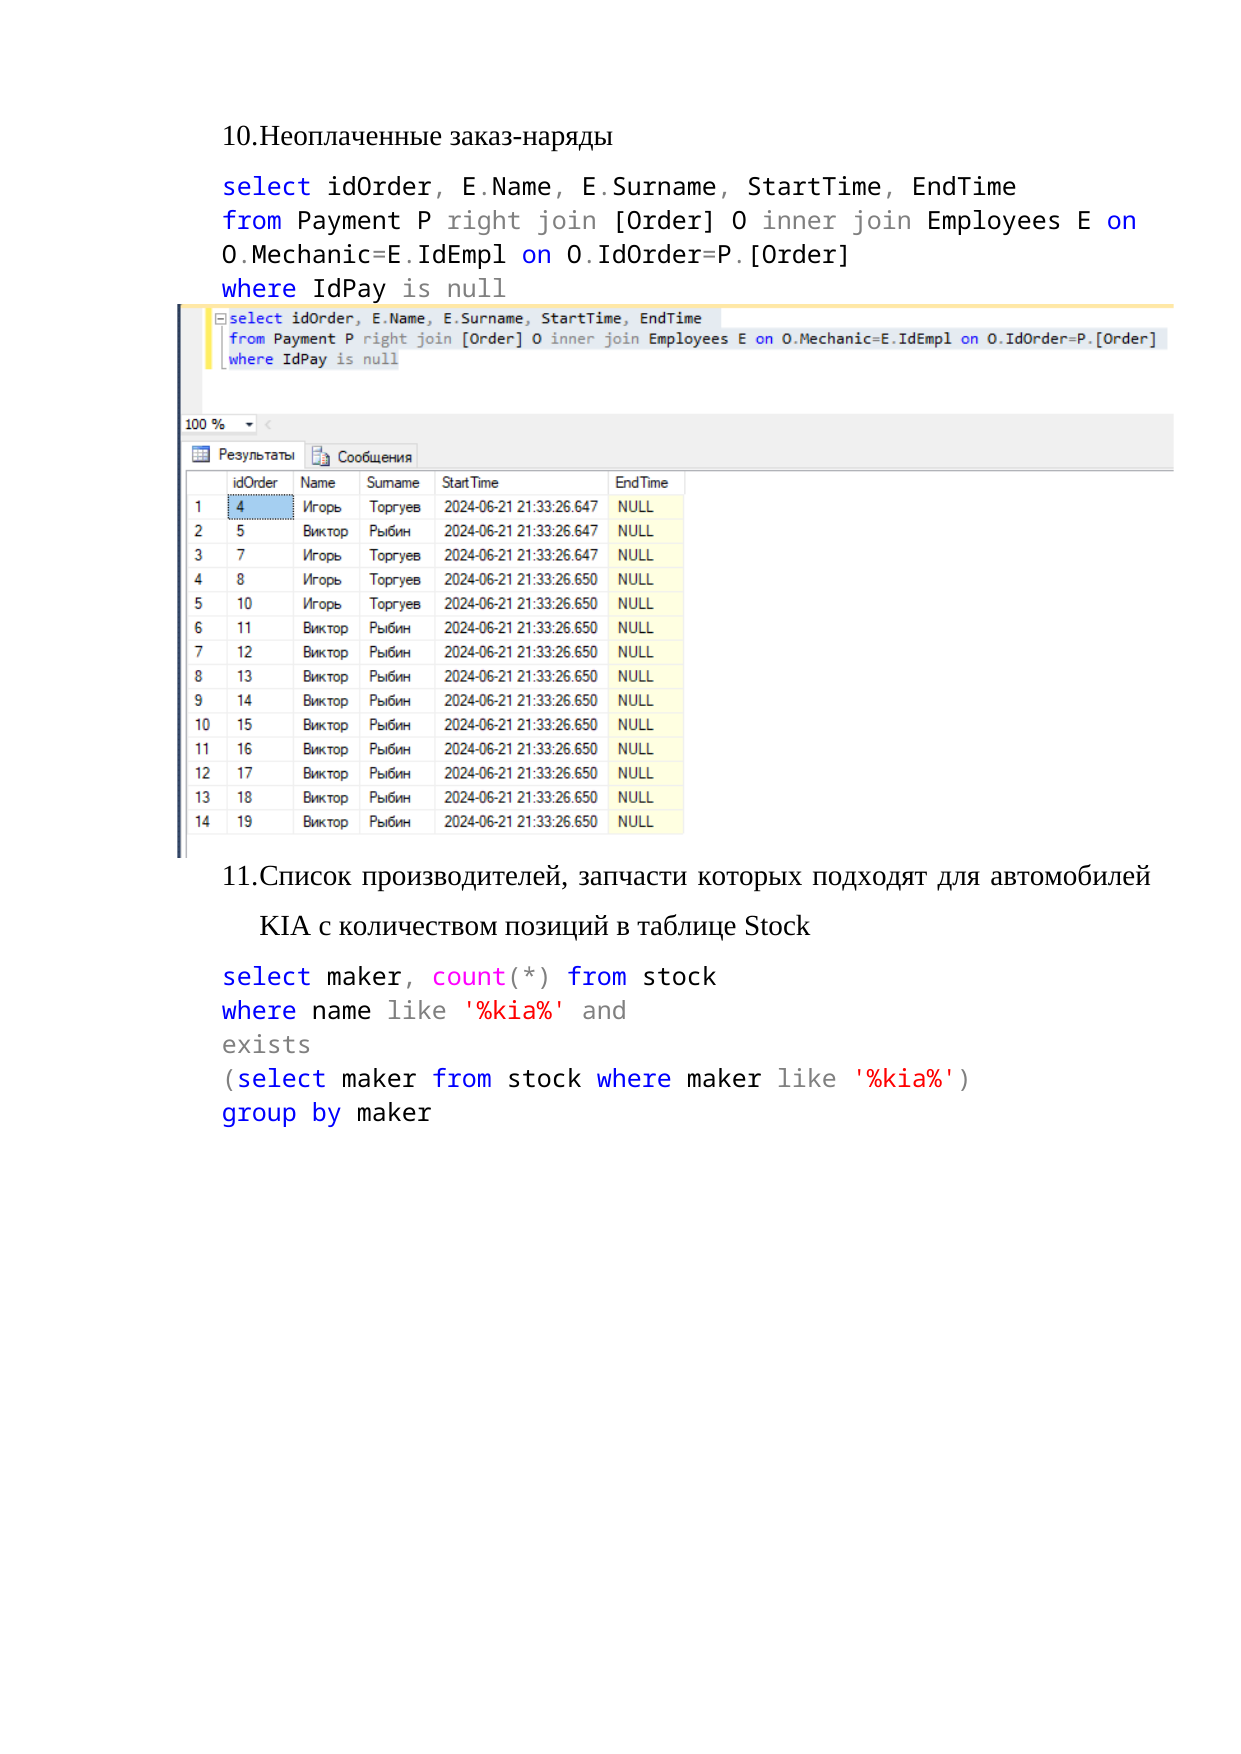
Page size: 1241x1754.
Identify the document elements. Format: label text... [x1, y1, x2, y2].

text from Payment P right join [Order] O inner join Employees E on O.Mechanic=E.IdEmpl on O.IdOrder=P.[Order] [222, 202, 1152, 271]
text where name like '%kia%' and [222, 992, 1152, 1027]
text exists [222, 1027, 1152, 1061]
list Неоплаченные заказ-наряды [222, 118, 1152, 152]
text select idOrder, E.Name, E.Surname, StartTime, EndTime [222, 168, 1152, 202]
text select maker, count(*) from stock [222, 958, 1152, 992]
text where IdPay is null [222, 271, 1152, 304]
picture [177, 304, 1174, 858]
list Список производителей, запчасти которых подходят для автомобилей KIA с количеством позиций в таблице Stock [222, 858, 1152, 942]
text (select maker from stock where maker like '%kia%') [222, 1061, 1152, 1095]
text group by maker [222, 1095, 1152, 1129]
